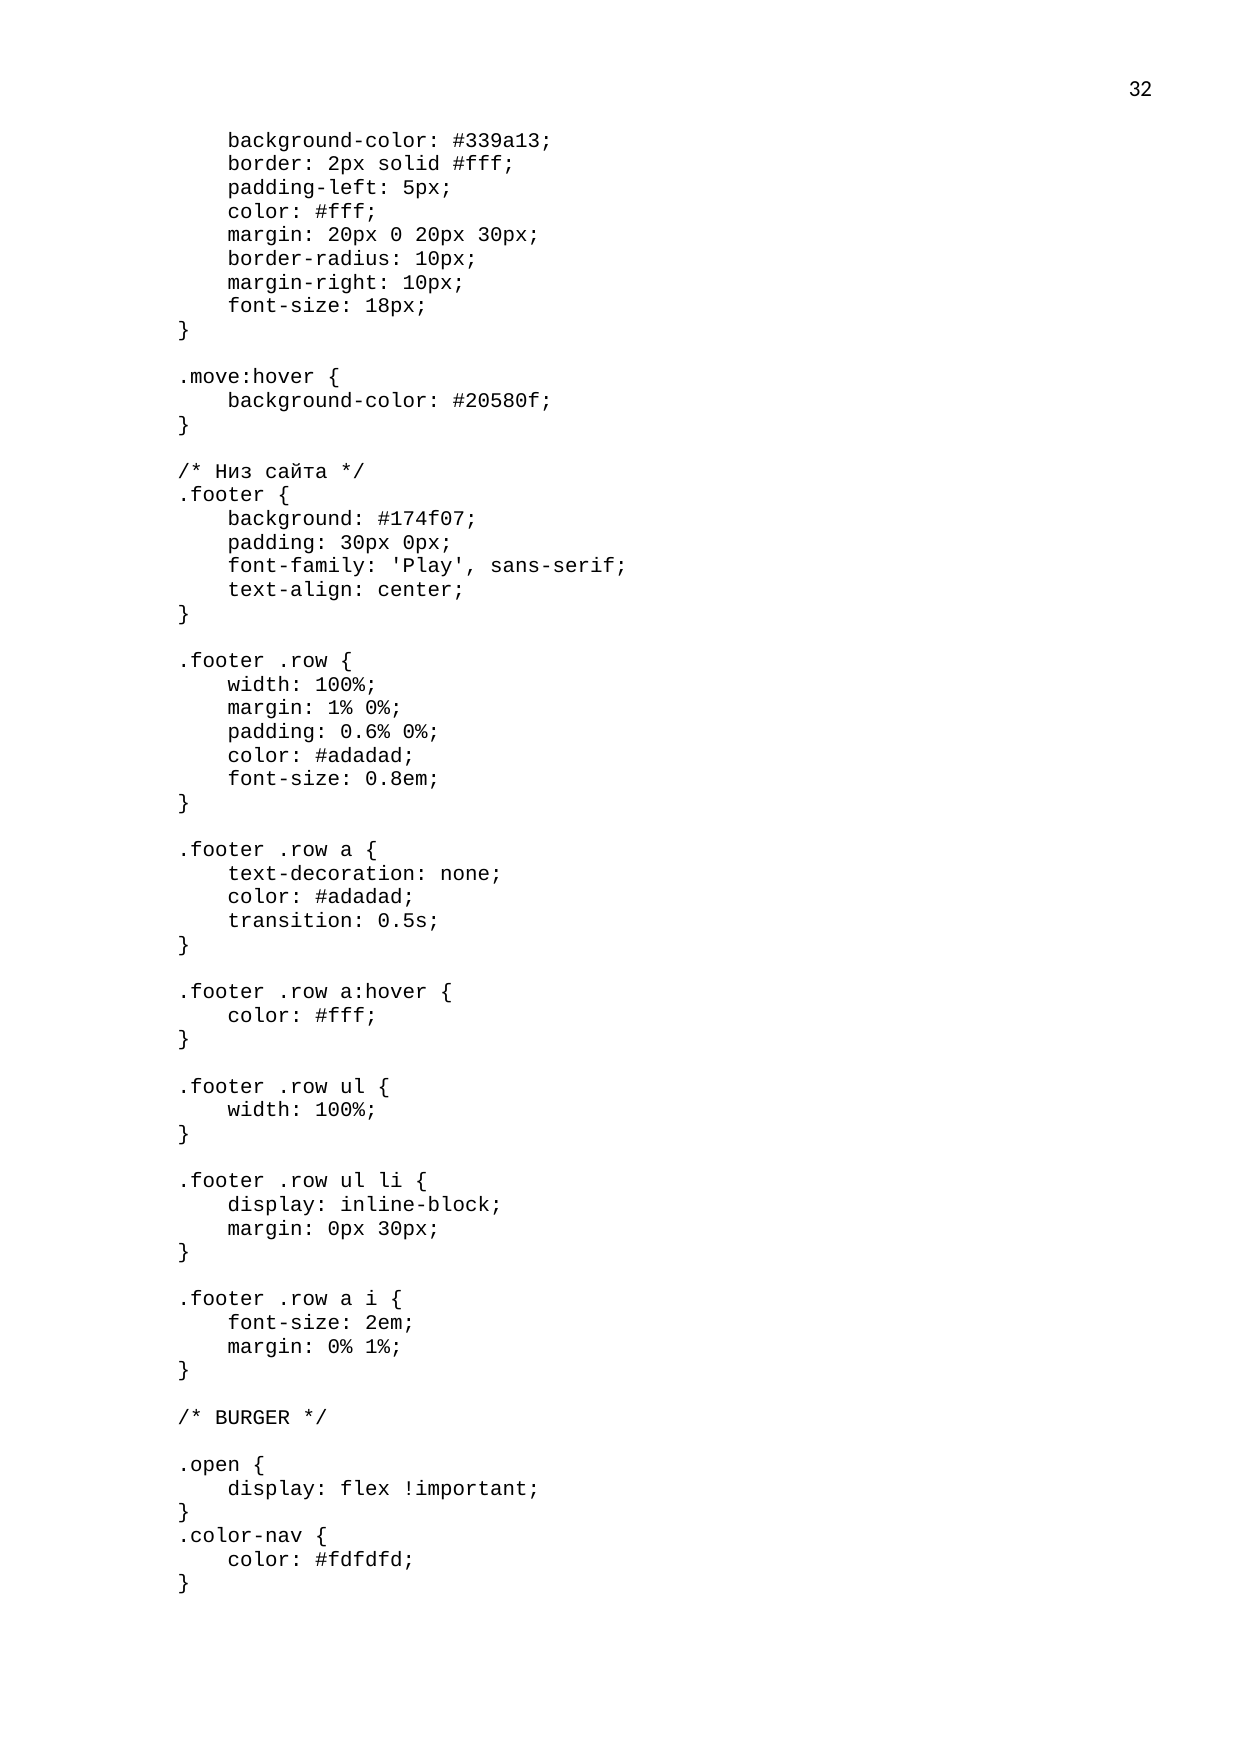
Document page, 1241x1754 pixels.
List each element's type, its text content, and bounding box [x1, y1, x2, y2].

text width: 100%; [177, 674, 1152, 697]
text padding: 30px 0px; [177, 532, 1152, 555]
text } [177, 1028, 1152, 1052]
text margin: 0% 1%; [177, 1336, 1152, 1359]
text /* BURGER */ [177, 1407, 1152, 1430]
text border-radius: 10px; [177, 248, 1152, 272]
text margin-right: 10px; [177, 272, 1152, 295]
text background-color: #339a13; [177, 130, 1152, 153]
text .footer .row a:hover { [177, 981, 1152, 1005]
text .color-nav { [177, 1525, 1152, 1548]
text text-align: center; [177, 579, 1152, 603]
text .open { [177, 1454, 1152, 1478]
text } [177, 1572, 1152, 1596]
text text-decoration: none; [177, 863, 1152, 886]
text .footer .row a { [177, 839, 1152, 863]
text font-size: 0.8em; [177, 768, 1152, 792]
text color: #adadad; [177, 744, 1152, 768]
text display: inline-block; [177, 1194, 1152, 1217]
text } [177, 319, 1152, 343]
text background-color: #20580f; [177, 390, 1152, 413]
text .footer .row a i { [177, 1288, 1152, 1312]
text } [177, 413, 1152, 437]
text transition: 0.5s; [177, 910, 1152, 934]
text .footer { [177, 484, 1152, 508]
text color: #fdfdfd; [177, 1548, 1152, 1572]
text font-family: 'Play', sans-serif; [177, 555, 1152, 579]
text margin: 20px 0 20px 30px; [177, 224, 1152, 248]
text background: #174f07; [177, 508, 1152, 532]
text font-size: 2em; [177, 1312, 1152, 1336]
text } [177, 1241, 1152, 1265]
text width: 100%; [177, 1099, 1152, 1123]
text padding: 0.6% 0%; [177, 721, 1152, 744]
text } [177, 1123, 1152, 1147]
text .footer .row ul { [177, 1076, 1152, 1099]
text } [177, 1359, 1152, 1383]
text margin: 1% 0%; [177, 697, 1152, 721]
text } [177, 603, 1152, 626]
text .move:hover { [177, 366, 1152, 390]
text padding-left: 5px; [177, 177, 1152, 201]
text color: #adadad; [177, 886, 1152, 910]
text } [177, 1501, 1152, 1525]
text border: 2px solid #fff; [177, 153, 1152, 177]
text .footer .row ul li { [177, 1170, 1152, 1194]
text .footer .row { [177, 650, 1152, 674]
text } [177, 792, 1152, 816]
text display: flex !important; [177, 1478, 1152, 1501]
text color: #fff; [177, 201, 1152, 224]
text } [177, 934, 1152, 957]
text font-size: 18px; [177, 295, 1152, 319]
text /* Низ сайта */ [177, 461, 1152, 484]
text color: #fff; [177, 1005, 1152, 1028]
text margin: 0px 30px; [177, 1217, 1152, 1241]
